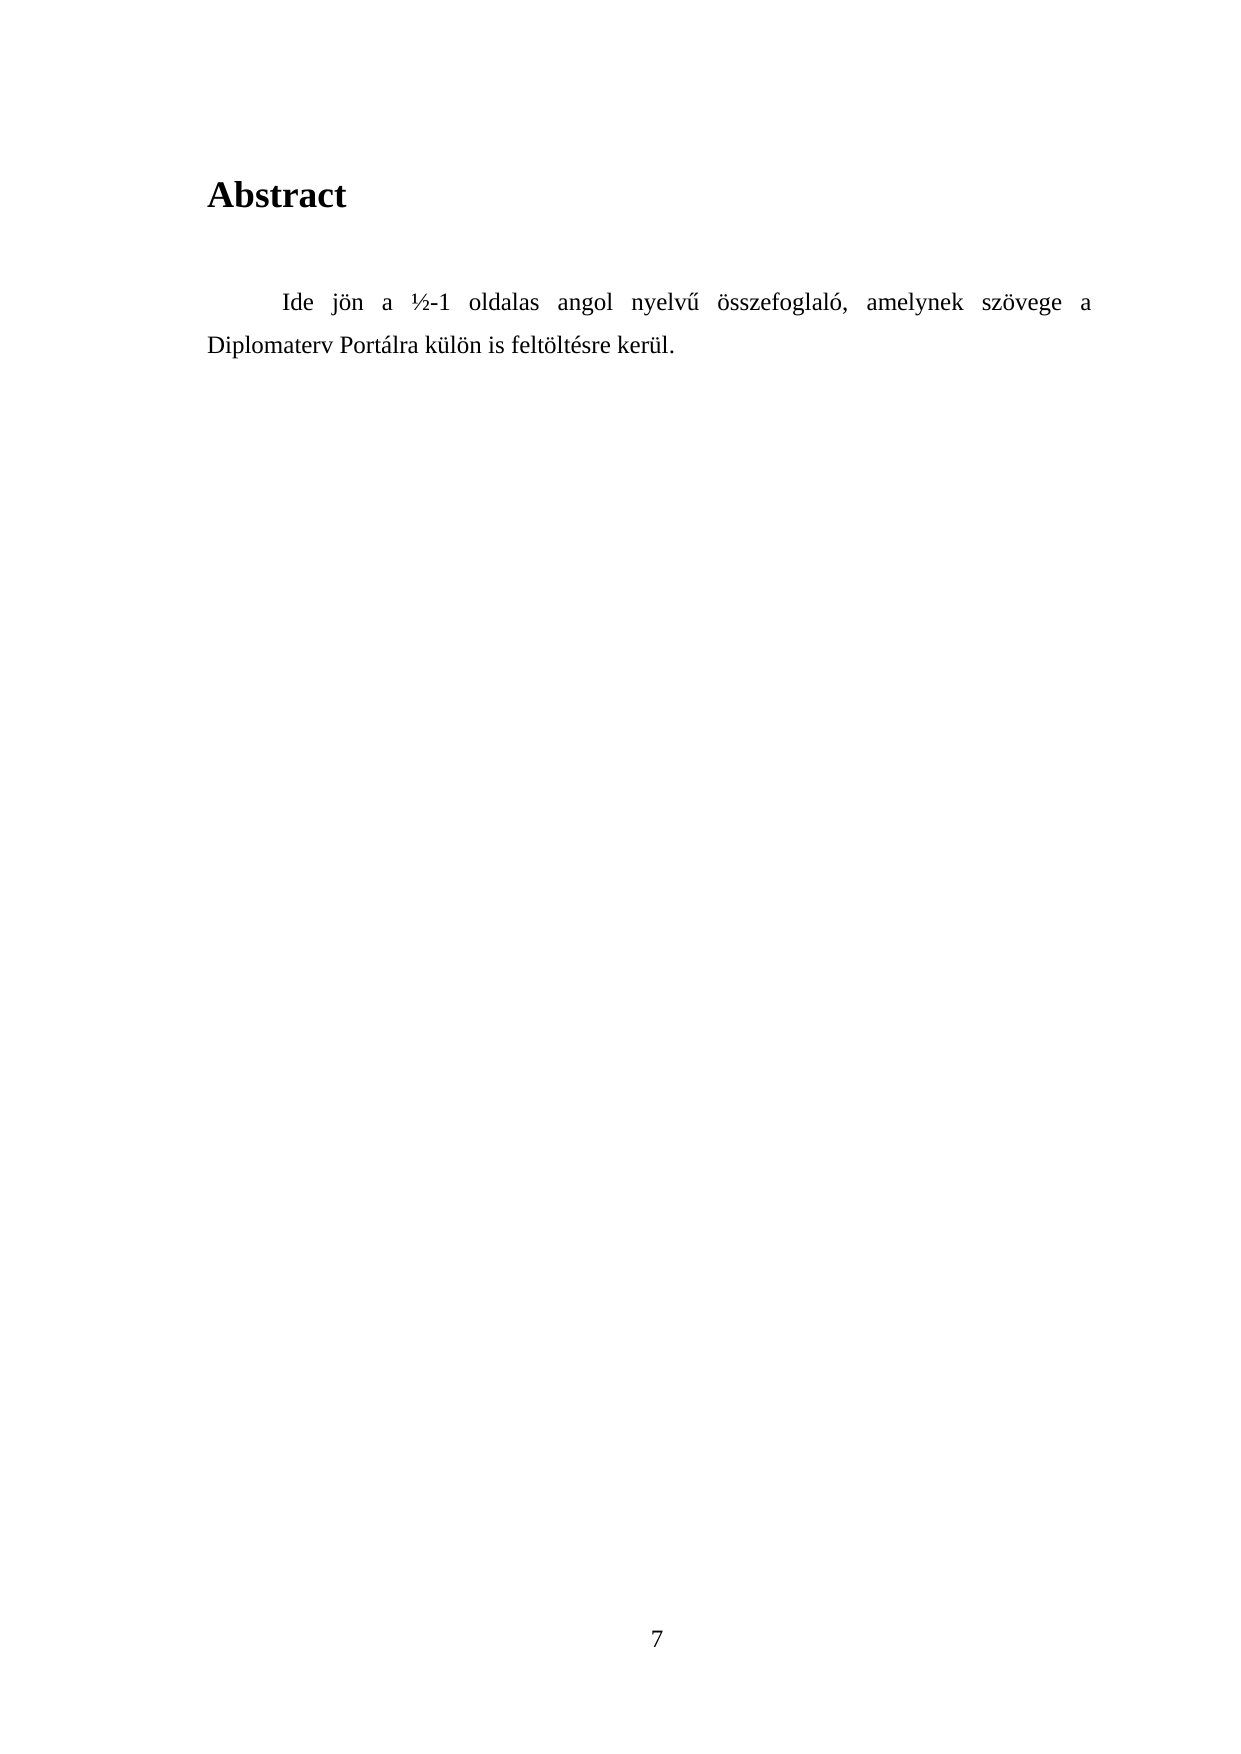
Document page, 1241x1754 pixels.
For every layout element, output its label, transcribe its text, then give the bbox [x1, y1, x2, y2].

text Ide jön a ½-1 oldalas angol nyelvű összefoglaló, amelynek szövege a Diplomaterv Portálra külön is feltöltésre kerül. [207, 287, 1092, 359]
text Abstract [207, 173, 1092, 216]
